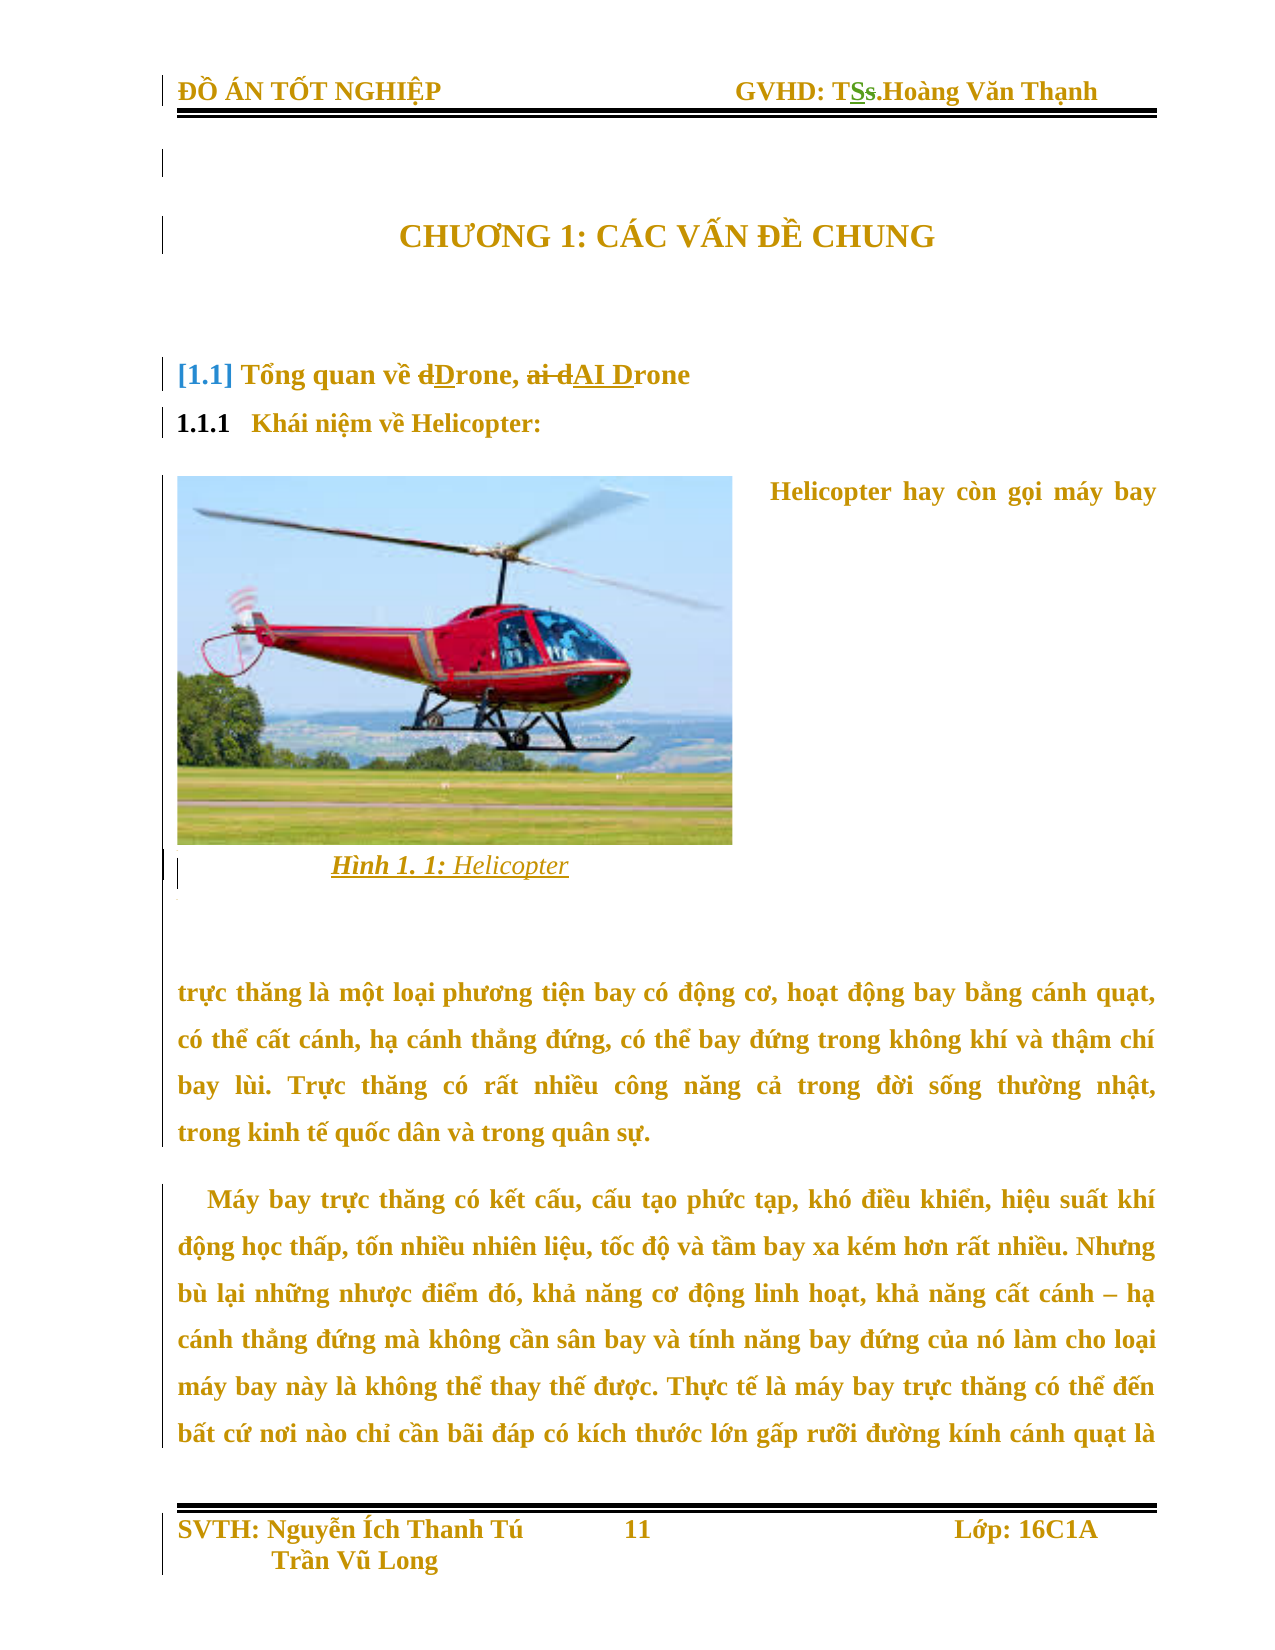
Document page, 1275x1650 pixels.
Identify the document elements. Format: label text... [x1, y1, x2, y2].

subtitle CHƯƠNG 1: CÁC VẤN ĐỀ CHUNG [177, 216, 1157, 254]
list Khái niệm về Helicopter: [176, 407, 1157, 438]
picture [177, 476, 733, 845]
list Tổng quan về rone, rone [177, 357, 1157, 391]
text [177, 1184, 1157, 1448]
